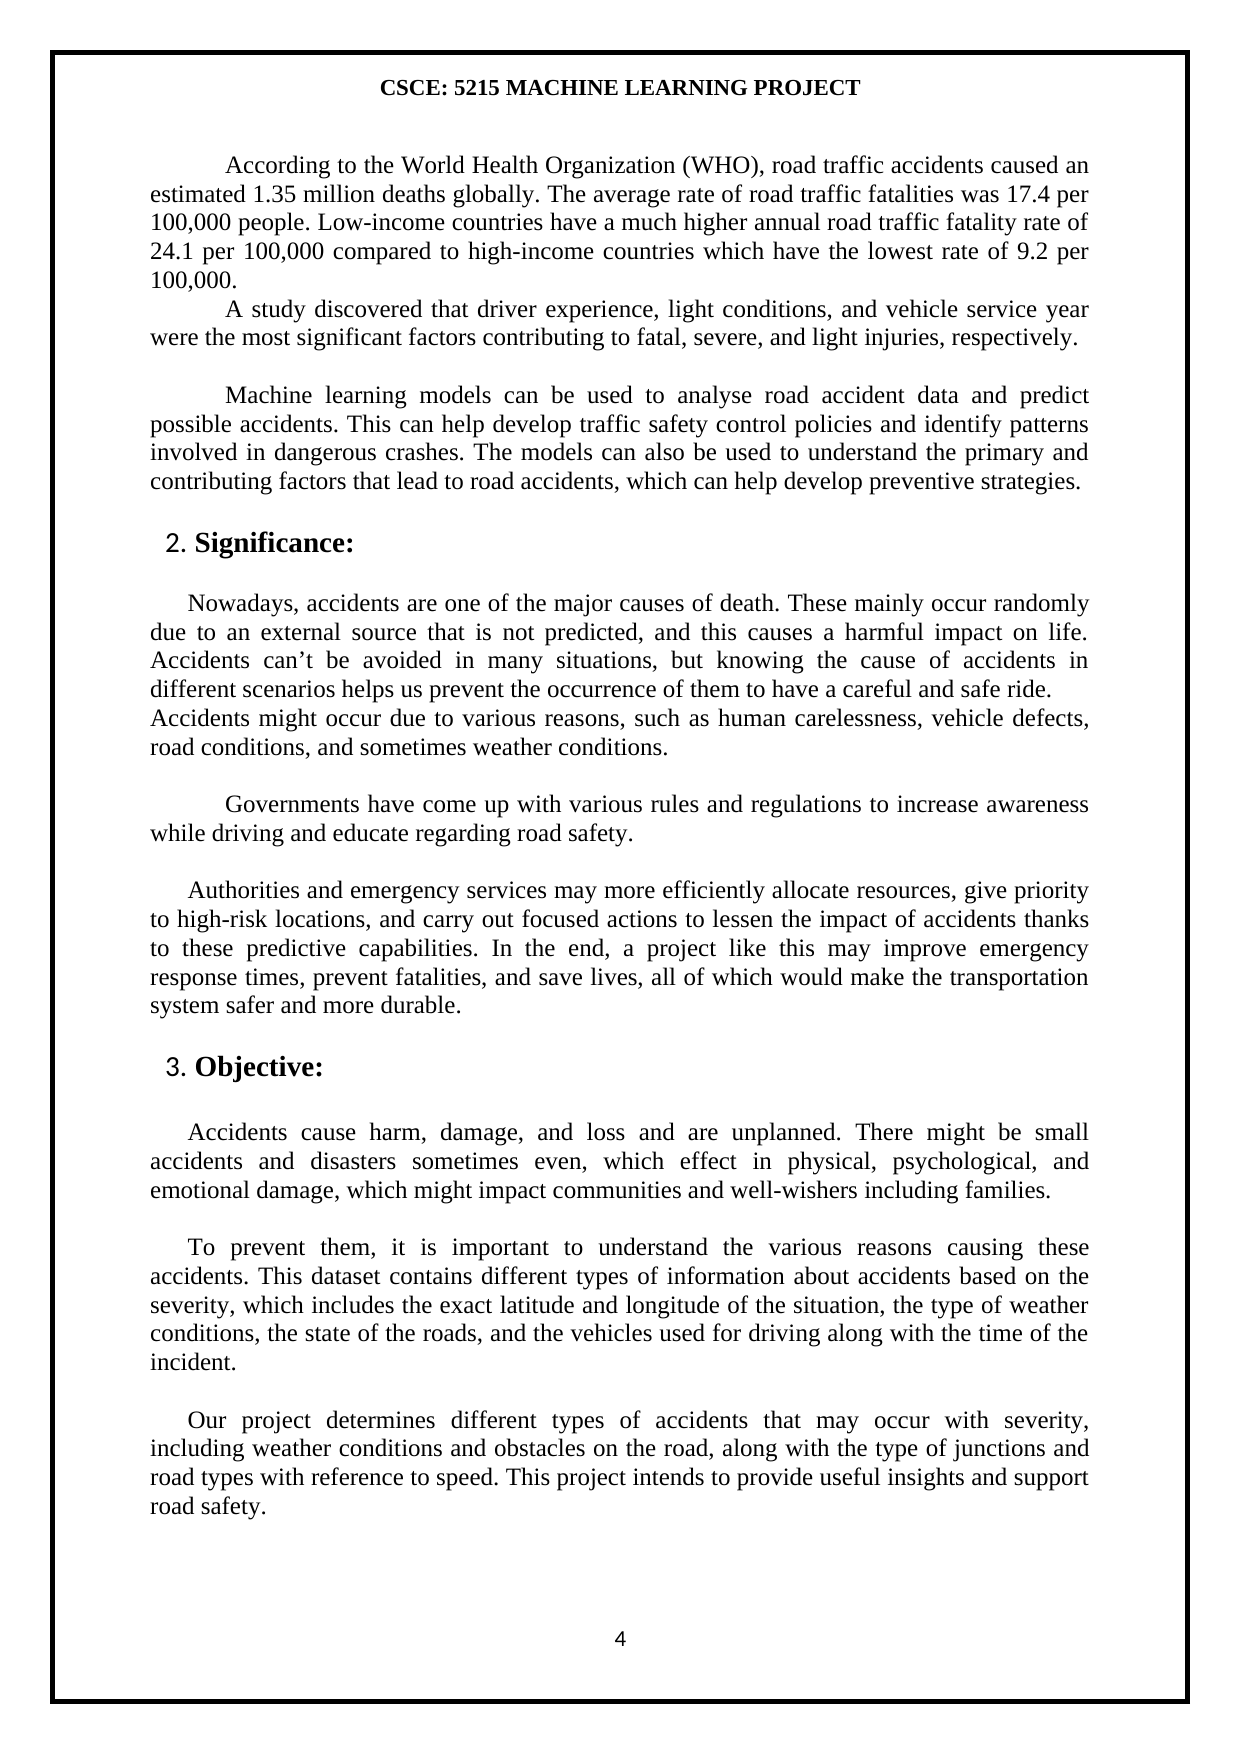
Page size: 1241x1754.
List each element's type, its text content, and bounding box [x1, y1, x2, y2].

text To prevent them, it is important to understand the various reasons causing these accidents. This dataset contains different types of information about accidents based on the severity, which includes the exact latitude and longitude of the situation, the type of weather conditions, the state of the roads, and the vehicles used for driving along with the time of the incident. [150, 1232, 1090, 1376]
text Authorities and emergency services may more efficiently allocate resources, give priority to high-risk locations, and carry out focused actions to lessen the impact of accidents thanks to these predictive capabilities. In the end, a project like this may improve emergency response times, prevent fatalities, and save lives, all of which would make the transportation system safer and more durable. [150, 876, 1090, 1019]
text Accidents cause harm, damage, and loss and are unplanned. There might be small accidents and disasters sometimes even, which effect in physical, psychological, and emotional damage, which might impact communities and well-wishers including families. [150, 1117, 1090, 1203]
text According to the World Health Organization (WHO), road traffic accidents caused an estimated 1.35 million deaths globally. The average rate of road traffic fatalities was 17.4 per 100,000 people. Low-income countries have a much higher annual road traffic fatality rate of 24.1 per 100,000 compared to high-income countries which have the lowest rate of 9.2 per 100,000. [150, 150, 1090, 294]
text Accidents might occur due to various reasons, such as human carelessness, vehicle defects, road conditions, and sometimes weather conditions. [150, 703, 1090, 761]
text A study discovered that driver experience, light conditions, and vehicle service year were the most significant factors contributing to fatal, severe, and light injuries, respectively. [150, 294, 1090, 351]
list Significance: [165, 524, 1090, 559]
text Our project determines different types of accidents that may occur with severity, including weather conditions and obstacles on the road, along with the type of junctions and road types with reference to speed. This project intends to provide useful insights and support road safety. [150, 1405, 1090, 1520]
text Nowadays, accidents are one of the major causes of death. These mainly occur randomly due to an external source that is not predicted, and this causes a harmful impact on life. Accidents can’t be avoided in many situations, but knowing the cause of accidents in different scenarios helps us prevent the occurrence of them to have a careful and safe ride. [150, 588, 1090, 703]
list Objective: [165, 1048, 1090, 1084]
text Machine learning models can be used to analyse road accident data and predict possible accidents. This can help develop traffic safety control policies and identify patterns involved in dangerous crashes. The models can also be used to understand the primary and contributing factors that lead to road accidents, which can help develop preventive strategies. [150, 380, 1090, 495]
text Governments have come up with various rules and regulations to increase awareness while driving and educate regarding road safety. [150, 789, 1090, 847]
